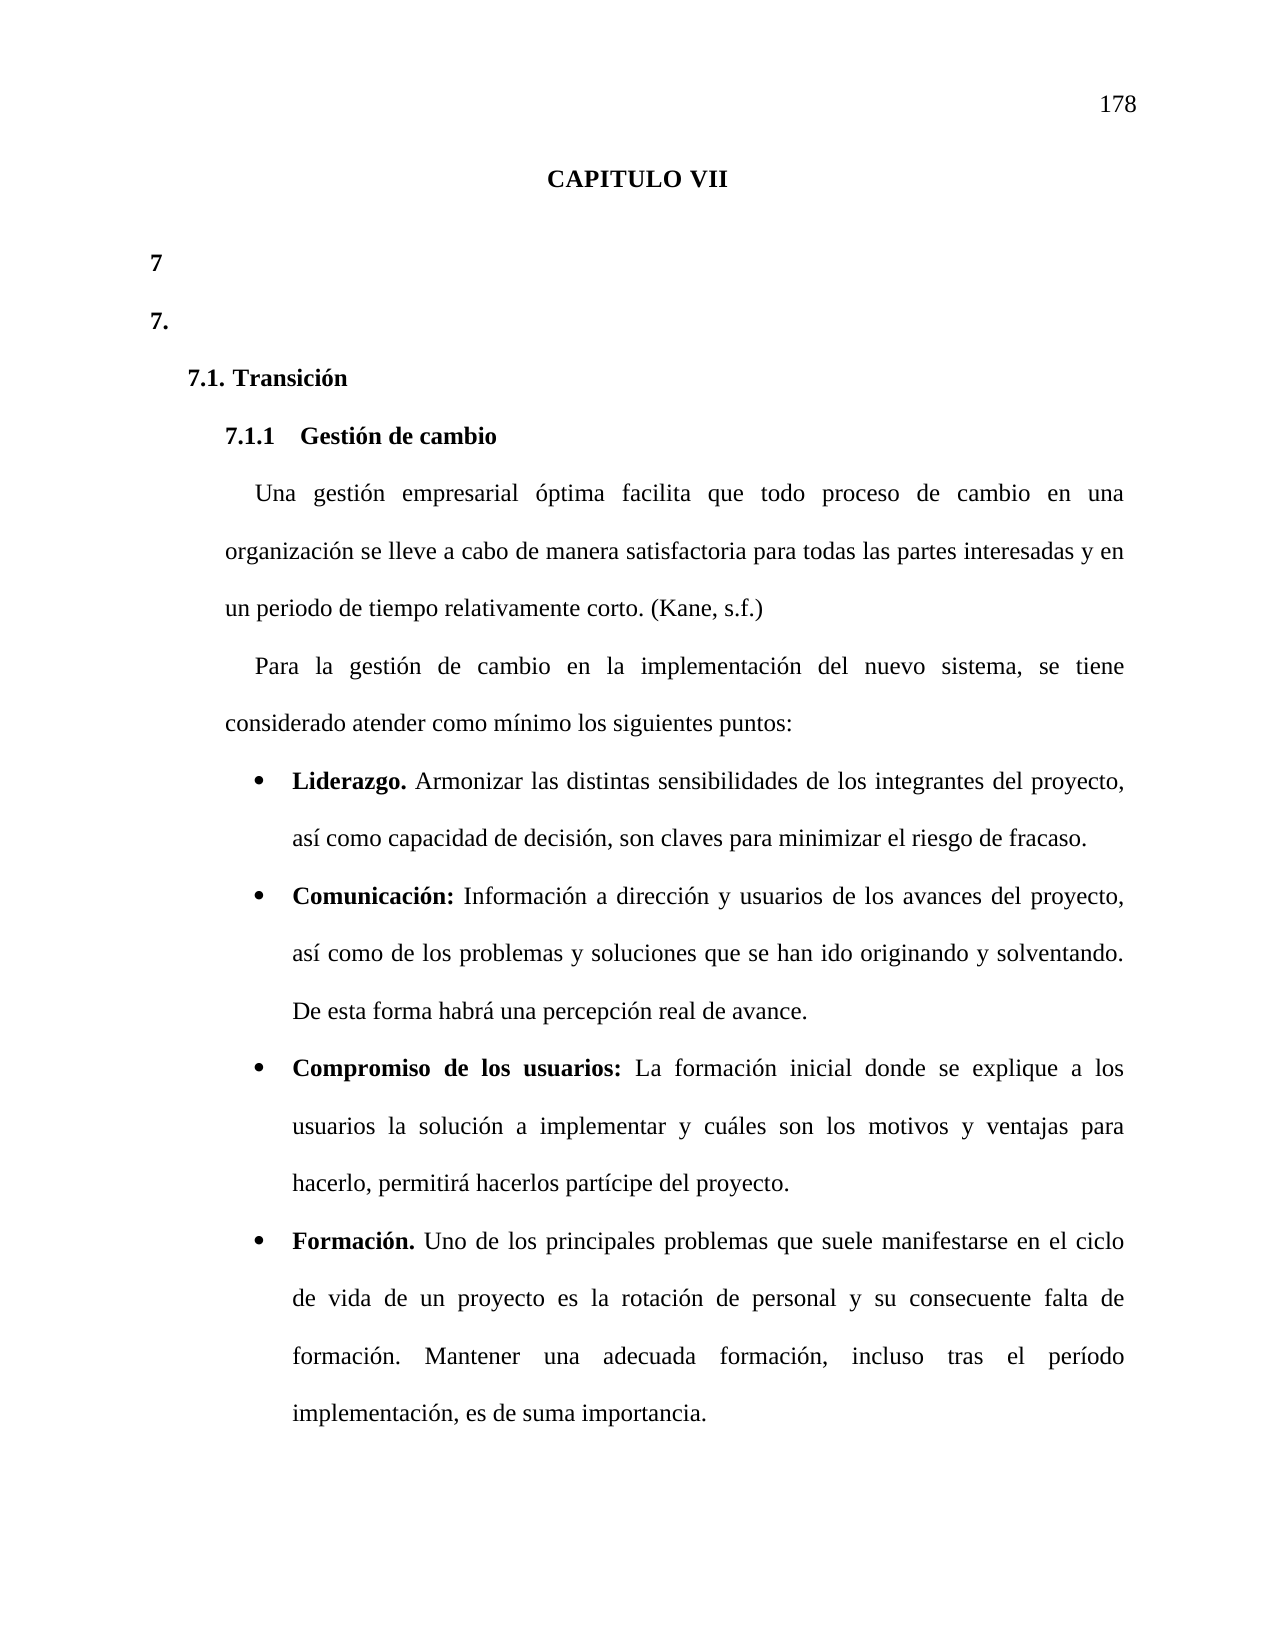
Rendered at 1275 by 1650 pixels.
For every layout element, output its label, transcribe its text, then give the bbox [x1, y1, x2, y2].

text Una gestión empresarial óptima facilita que todo proceso de cambio en una organización se lleve a cabo de manera satisfactoria para todas las partes interesadas y en un periodo de tiempo relativamente corto. [225, 478, 1125, 622]
subtitle Transición [187, 363, 1125, 392]
list Comunicación: Información a dirección y usuarios de los avances del proyecto, así como de los problemas y soluciones que se han ido originando y solventando. De esta forma habrá una percepción real de avance. [254, 881, 1125, 1024]
list Compromiso de los usuarios: La formación inicial donde se explique a los usuarios la solución a implementar y cuáles son los motivos y ventajas para hacerlo, permitirá hacerlos partícipe del proyecto. [254, 1053, 1125, 1197]
list Formación. Uno de los principales problemas que suele manifestarse en el ciclo de vida de un proyecto es la rotación de personal y su consecuente falta de formación. Mantener una adecuada formación, incluso tras el período implementación, es de suma importancia. [254, 1226, 1125, 1427]
subtitle CAPITULO VII [150, 164, 1125, 193]
subtitle Gestión de cambio [225, 421, 1125, 449]
text Para la gestión de cambio en la implementación del nuevo sistema, se tiene considerado atender como mínimo los siguientes puntos: [225, 651, 1125, 737]
list Liderazgo. Armonizar las distintas sensibilidades de los integrantes del proyecto, así como capacidad de decisión, son claves para minimizar el riesgo de fracaso. [254, 766, 1125, 852]
